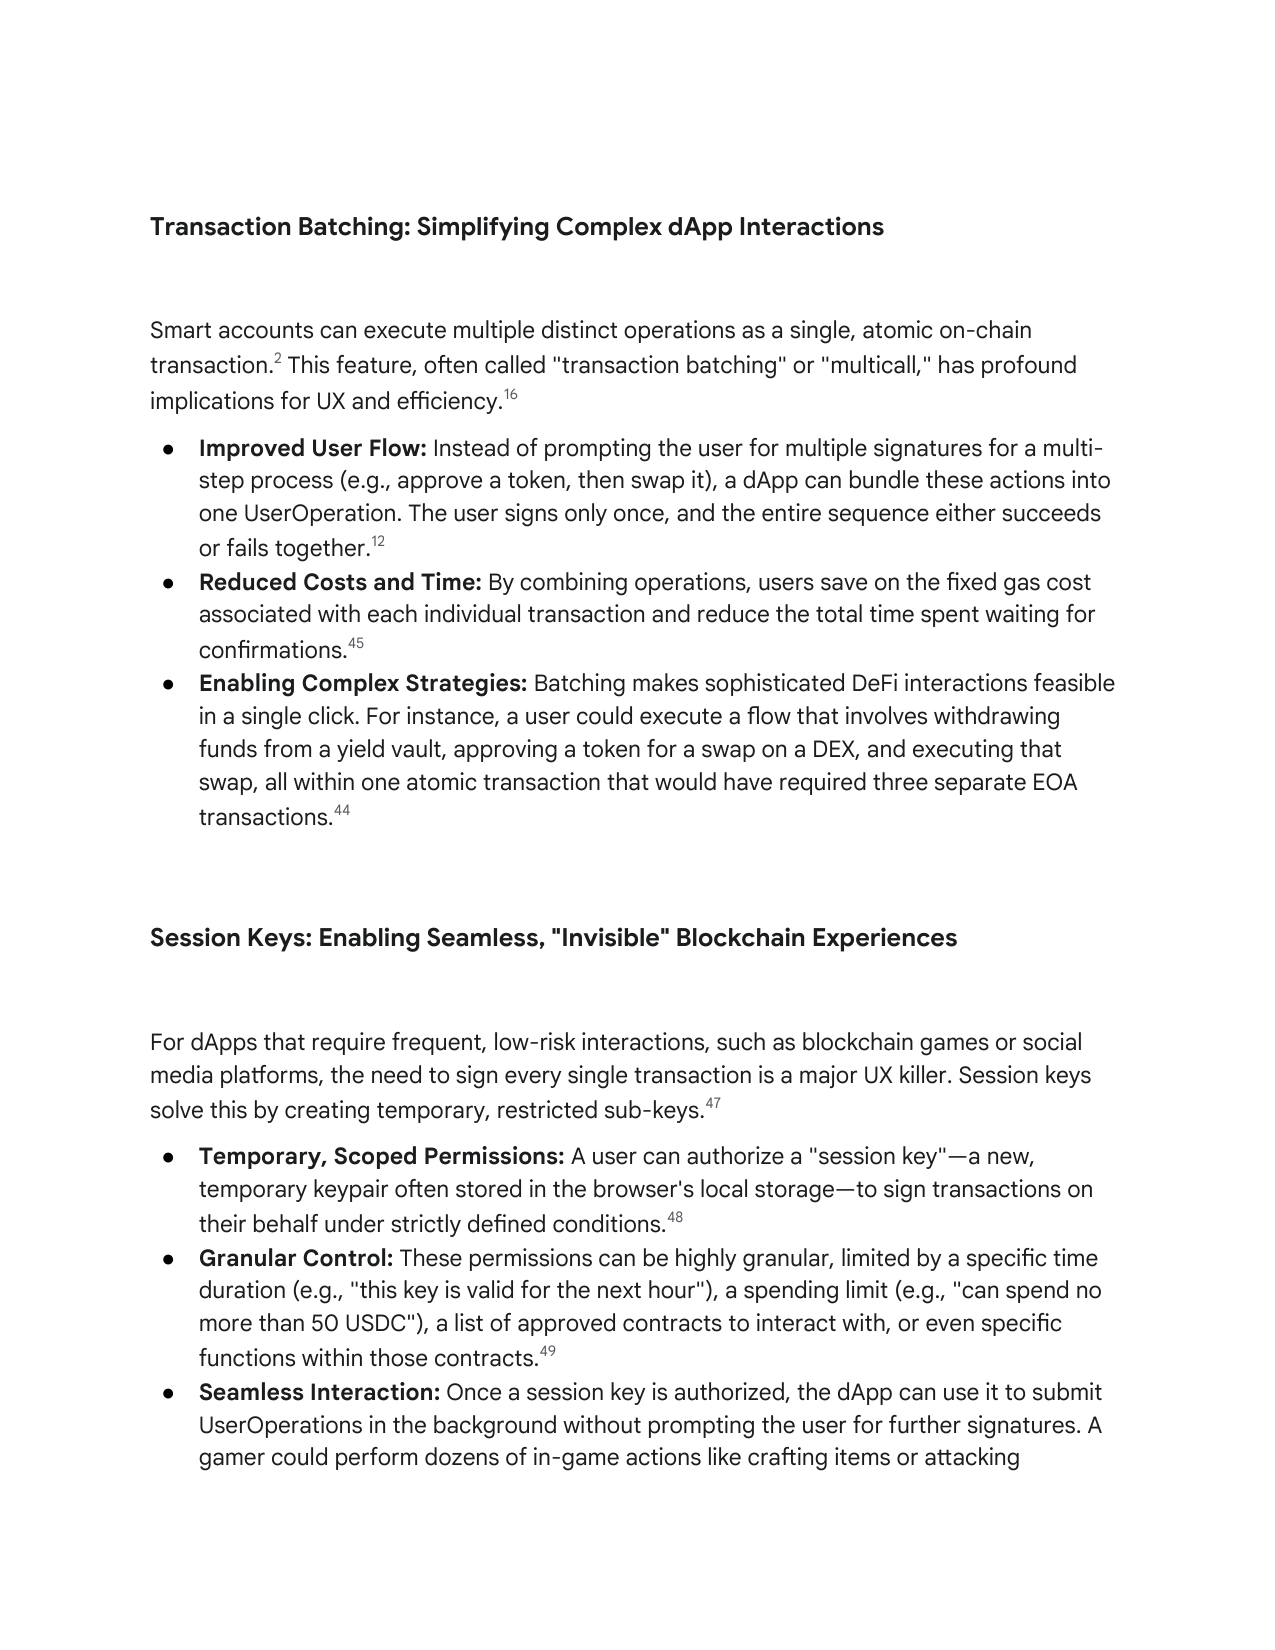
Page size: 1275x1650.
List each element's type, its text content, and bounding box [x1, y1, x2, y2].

list Temporary, Scoped Permissions: A user can authorize a "session key"—a new, temporary keypair often stored in the browser's local storage—to sign transactions on their behalf under strictly defined conditions.48 [161, 1142, 1125, 1239]
text Smart accounts can execute multiple distinct operations as a single, atomic on-chain transaction.2 This feature, often called "transaction batching" or "multicall," has profound implications for UX and efficiency.16 [150, 317, 1125, 417]
list Improved User Flow: Instead of prompting the user for multiple signatures for a multi-step process (e.g., approve a token, then swap it), a dApp can bundle these actions into one UserOperation. The user signs only once, and the entire sequence either succeeds or fails together.12 [161, 434, 1125, 564]
text For dApps that require frequent, low-risk interactions, such as blockchain games or social media platforms, the need to sign every single transaction is a major UX killer. Session keys solve this by creating temporary, restricted sub-keys.47 [150, 1028, 1125, 1125]
list Reduced Costs and Time: By combining operations, users save on the fixed gas cost associated with each individual transaction and reduce the total time spent waiting for confirmations.45 [161, 568, 1125, 665]
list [161, 1378, 1125, 1472]
list Granular Control: These permissions can be highly granular, limited by a specific time duration (e.g., "this key is valid for the next hour"), a spending limit (e.g., "can spend no more than 50 USDC"), a list of approved contracts to interact with, or even specific functions within those contracts.49 [161, 1244, 1125, 1374]
subtitle Session Keys: Enabling Seamless, "Invisible" Blockchain Experiences [150, 922, 1125, 954]
subtitle Transaction Batching: Simplifying Complex dApp Interactions [150, 211, 1125, 242]
list Enabling Complex Strategies: Batching makes sophisticated DeFi interactions feasible in a single click. For instance, a user could execute a flow that involves withdrawing funds from a yield vault, approving a token for a swap on a DEX, and executing that swap, all within one atomic transaction that would have required three separate EOA transactions.44 [161, 669, 1125, 832]
